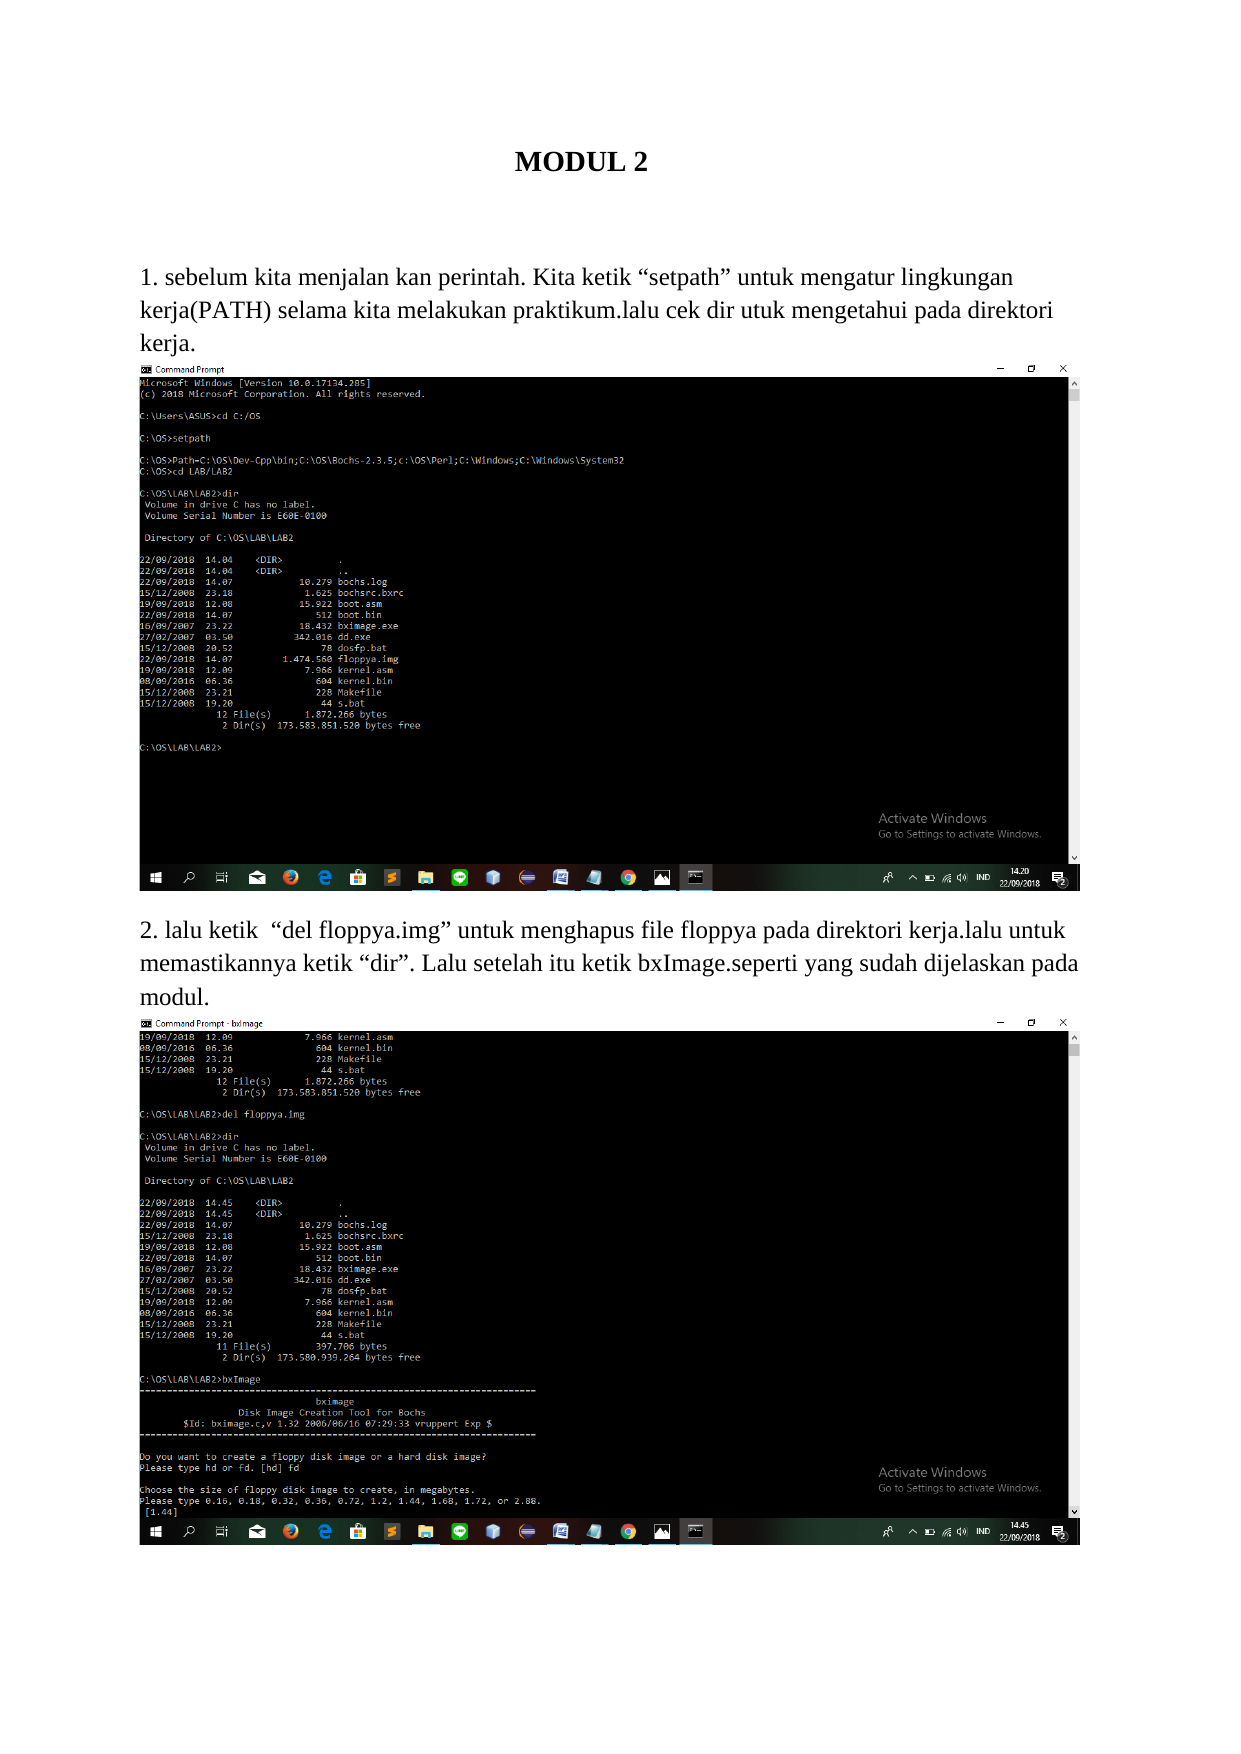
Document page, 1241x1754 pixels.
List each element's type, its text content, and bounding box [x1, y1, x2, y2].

picture [139, 1016, 1080, 1545]
text MODUL 2 [439, 144, 1096, 177]
picture [139, 361, 1080, 891]
